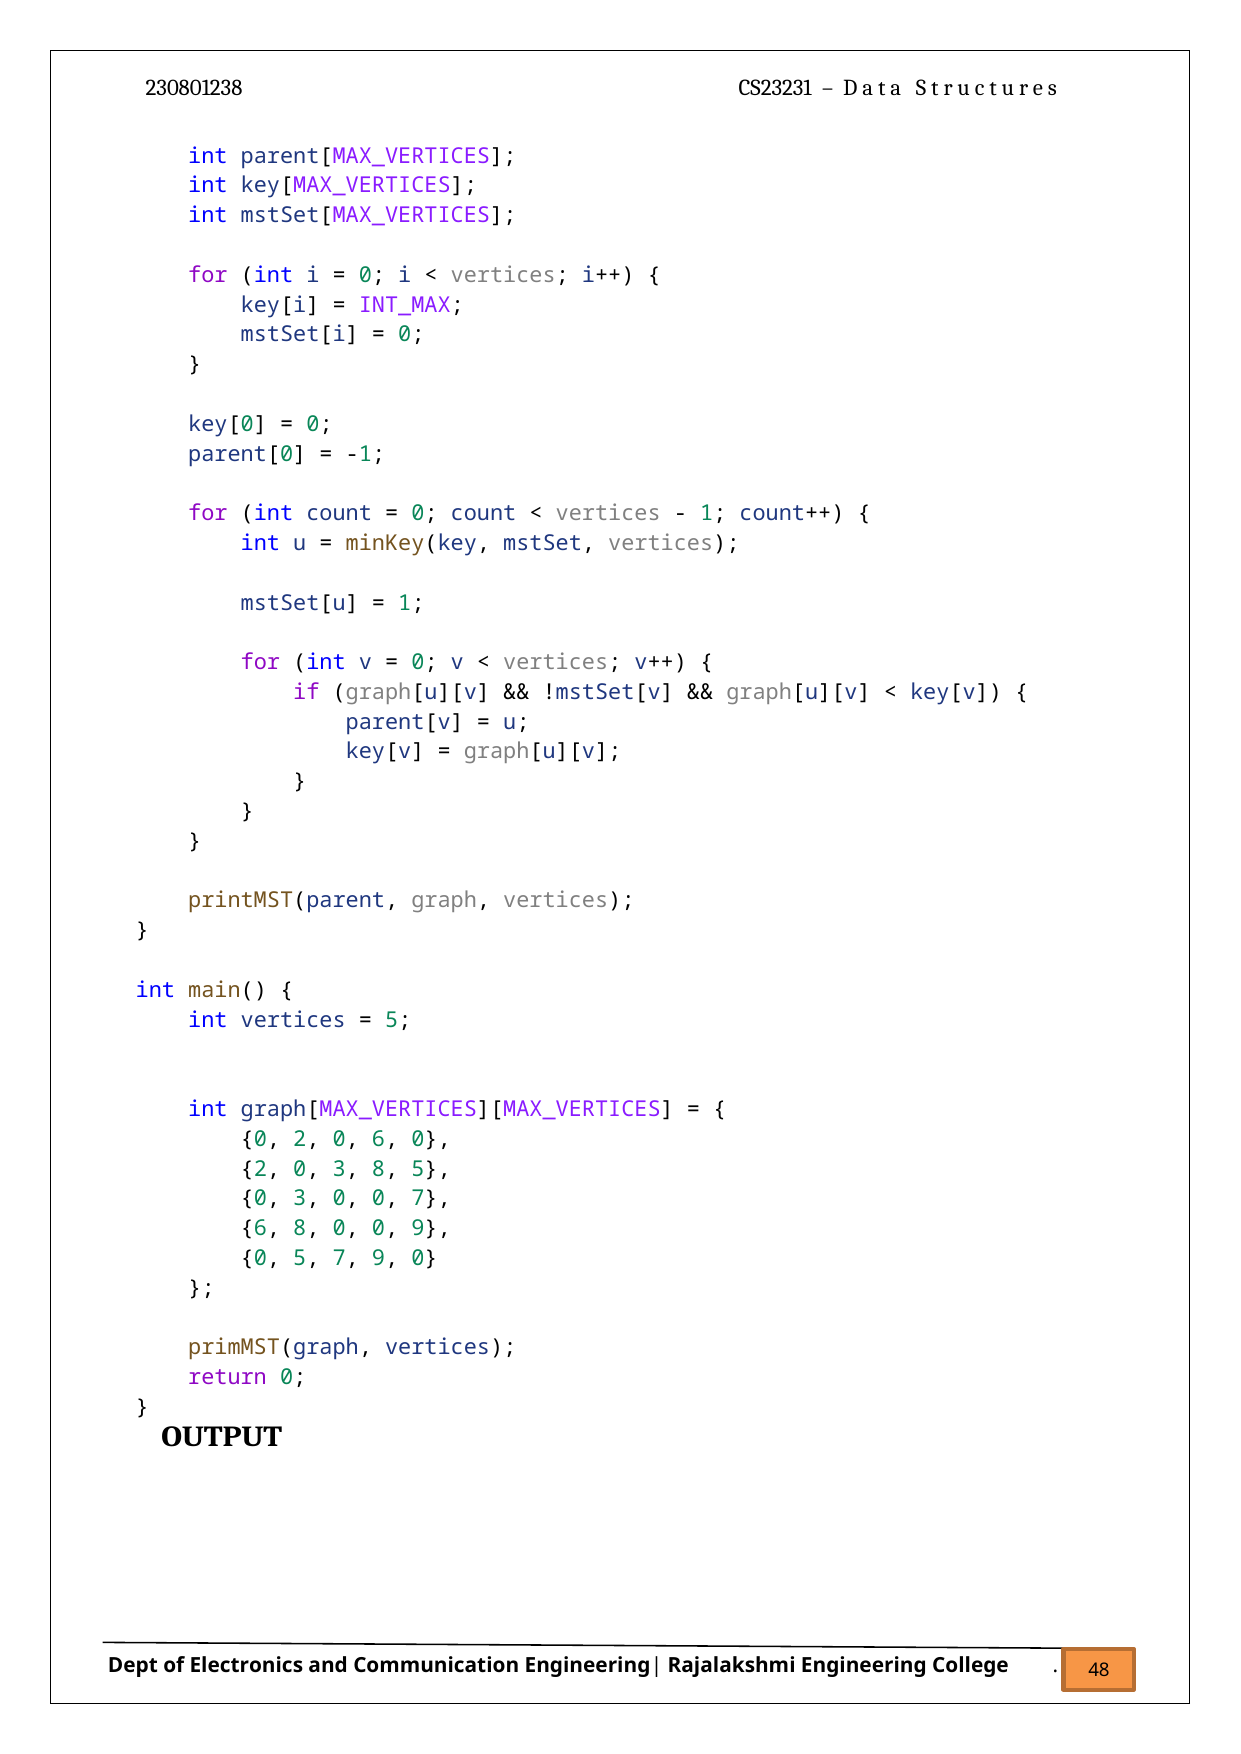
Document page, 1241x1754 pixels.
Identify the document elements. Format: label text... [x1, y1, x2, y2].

text int u = minKey(key, mstSet, vertices); [135, 527, 1136, 557]
text {0, 2, 0, 6, 0}, [135, 1123, 1136, 1152]
text key[0] = 0; [135, 408, 1136, 437]
text int parent[MAX_VERTICES]; [135, 139, 1136, 169]
text } [135, 914, 1136, 944]
text {0, 3, 0, 0, 7}, [135, 1182, 1136, 1212]
text }; [135, 1272, 1136, 1301]
text {2, 0, 3, 8, 5}, [135, 1152, 1136, 1182]
text parent[v] = u; [135, 706, 1136, 735]
text return 0; [135, 1361, 1136, 1391]
text key[v] = graph[u][v]; [135, 735, 1136, 765]
text {0, 5, 7, 9, 0} [135, 1242, 1136, 1272]
text printMST(parent, graph, vertices); [135, 884, 1136, 914]
text OUTPUT [161, 1421, 1136, 1454]
text int key[MAX_VERTICES]; [135, 169, 1136, 199]
text parent[0] = -1; [135, 437, 1136, 467]
text mstSet[u] = 1; [135, 586, 1136, 616]
text if (graph[u][v] && !mstSet[v] && graph[u][v] < key[v]) { [135, 676, 1136, 706]
text for (int v = 0; v < vertices; v++) { [135, 646, 1136, 676]
text primMST(graph, vertices); [135, 1331, 1136, 1361]
text int main() { [135, 974, 1136, 1003]
text {6, 8, 0, 0, 9}, [135, 1212, 1136, 1242]
text } [135, 765, 1136, 795]
text } [135, 1391, 1136, 1421]
text } [135, 348, 1136, 378]
text for (int i = 0; i < vertices; i++) { [135, 259, 1136, 288]
text for (int count = 0; count < vertices - 1; count++) { [135, 497, 1136, 527]
text int graph[MAX_VERTICES][MAX_VERTICES] = { [135, 1093, 1136, 1123]
text key[i] = INT_MAX; [135, 288, 1136, 318]
text mstSet[i] = 0; [135, 318, 1136, 348]
text int mstSet[MAX_VERTICES]; [135, 199, 1136, 229]
text } [135, 825, 1136, 854]
text int vertices = 5; [135, 1003, 1136, 1033]
text } [135, 795, 1136, 825]
